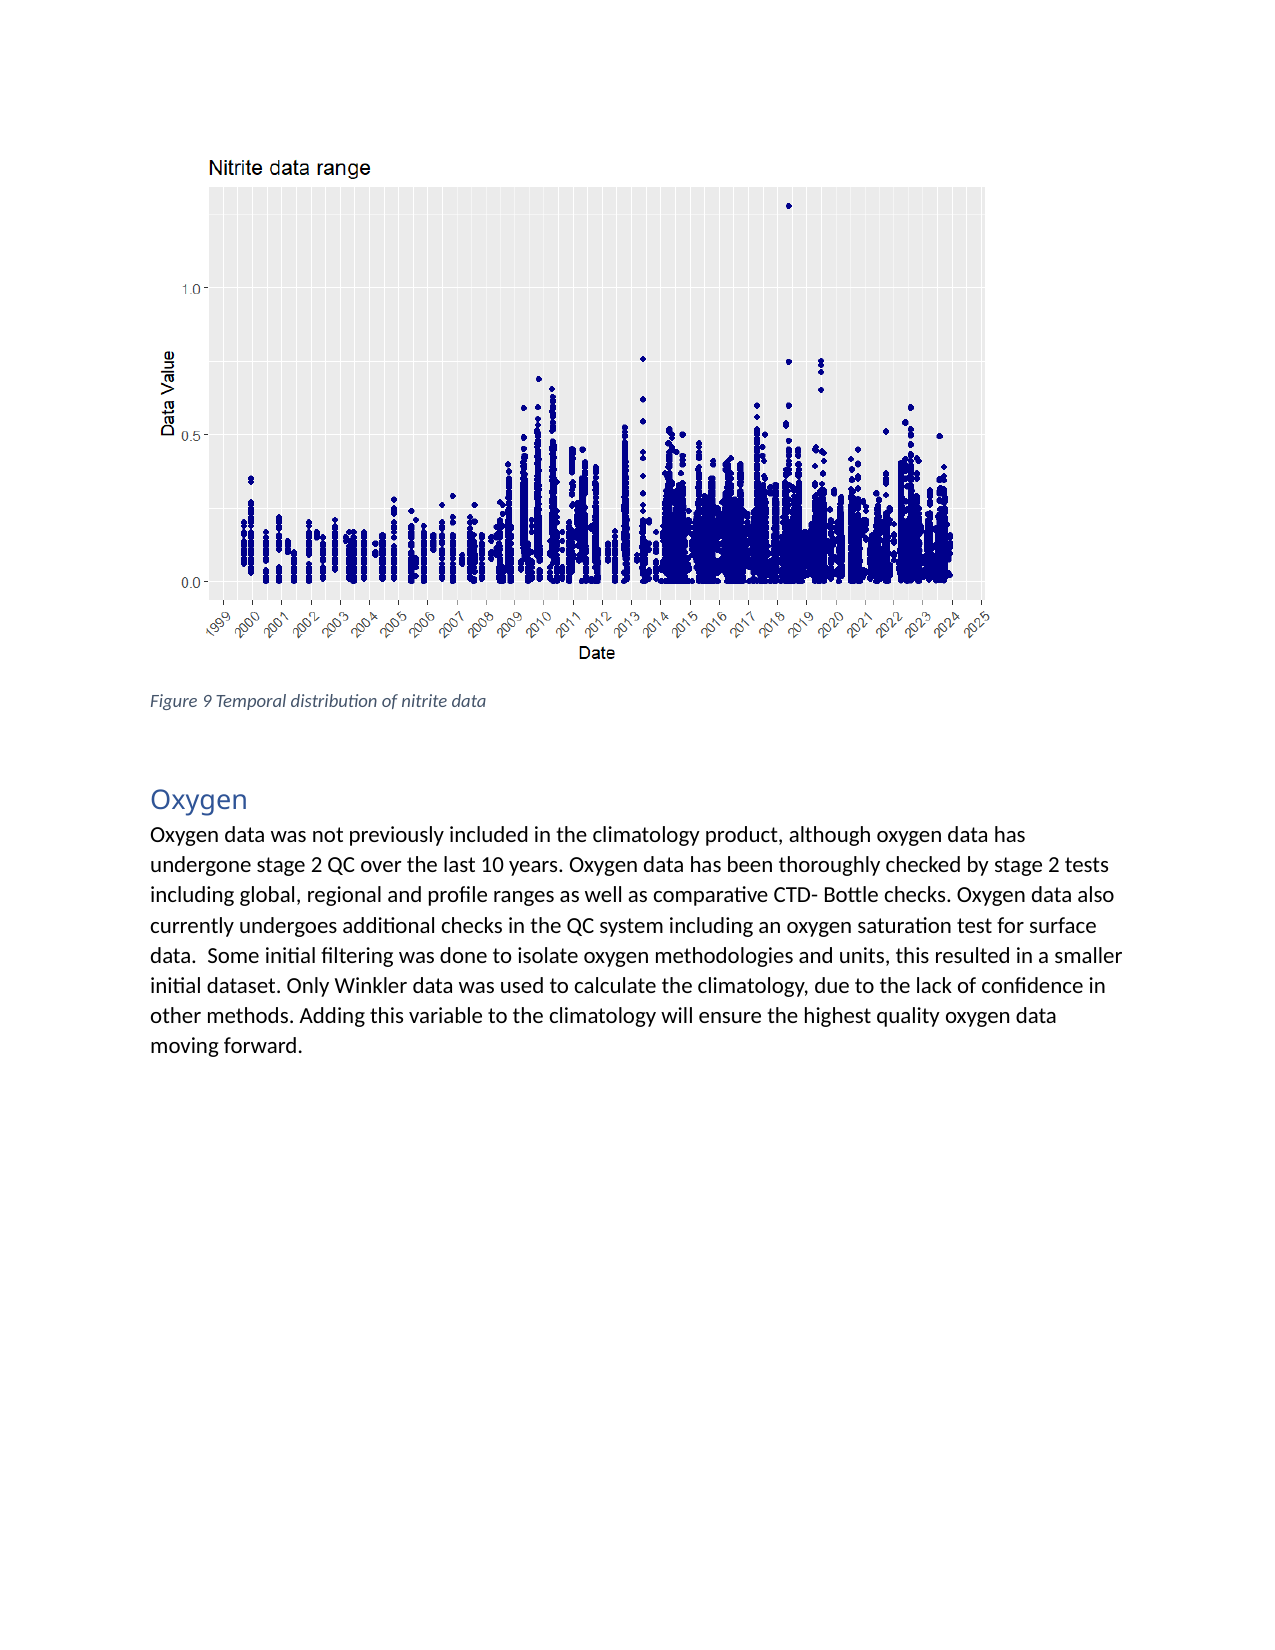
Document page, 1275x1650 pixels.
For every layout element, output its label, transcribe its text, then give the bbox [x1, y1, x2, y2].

picture [150, 150, 994, 671]
text Figure 9 Temporal distribution of nitrite data [150, 690, 1125, 713]
subtitle Oxygen [150, 780, 1125, 817]
text Oxygen data was not previously included in the climatology product, although oxygen data has undergone stage 2 QC over the last 10 years. Oxygen data has been thoroughly checked by stage 2 tests including global, regional and profile ranges as well as comparative CTD- Bottle checks. Oxygen data also currently undergoes additional checks in the QC system including an oxygen saturation test for surface data. Some initial filtering was done to isolate oxygen methodologies and units, this resulted in a smaller initial dataset. Only Winkler data was used to calculate the climatology, due to the lack of confidence in other methods. Adding this variable to the climatology will ensure the highest quality oxygen data moving forward. [150, 820, 1125, 1059]
